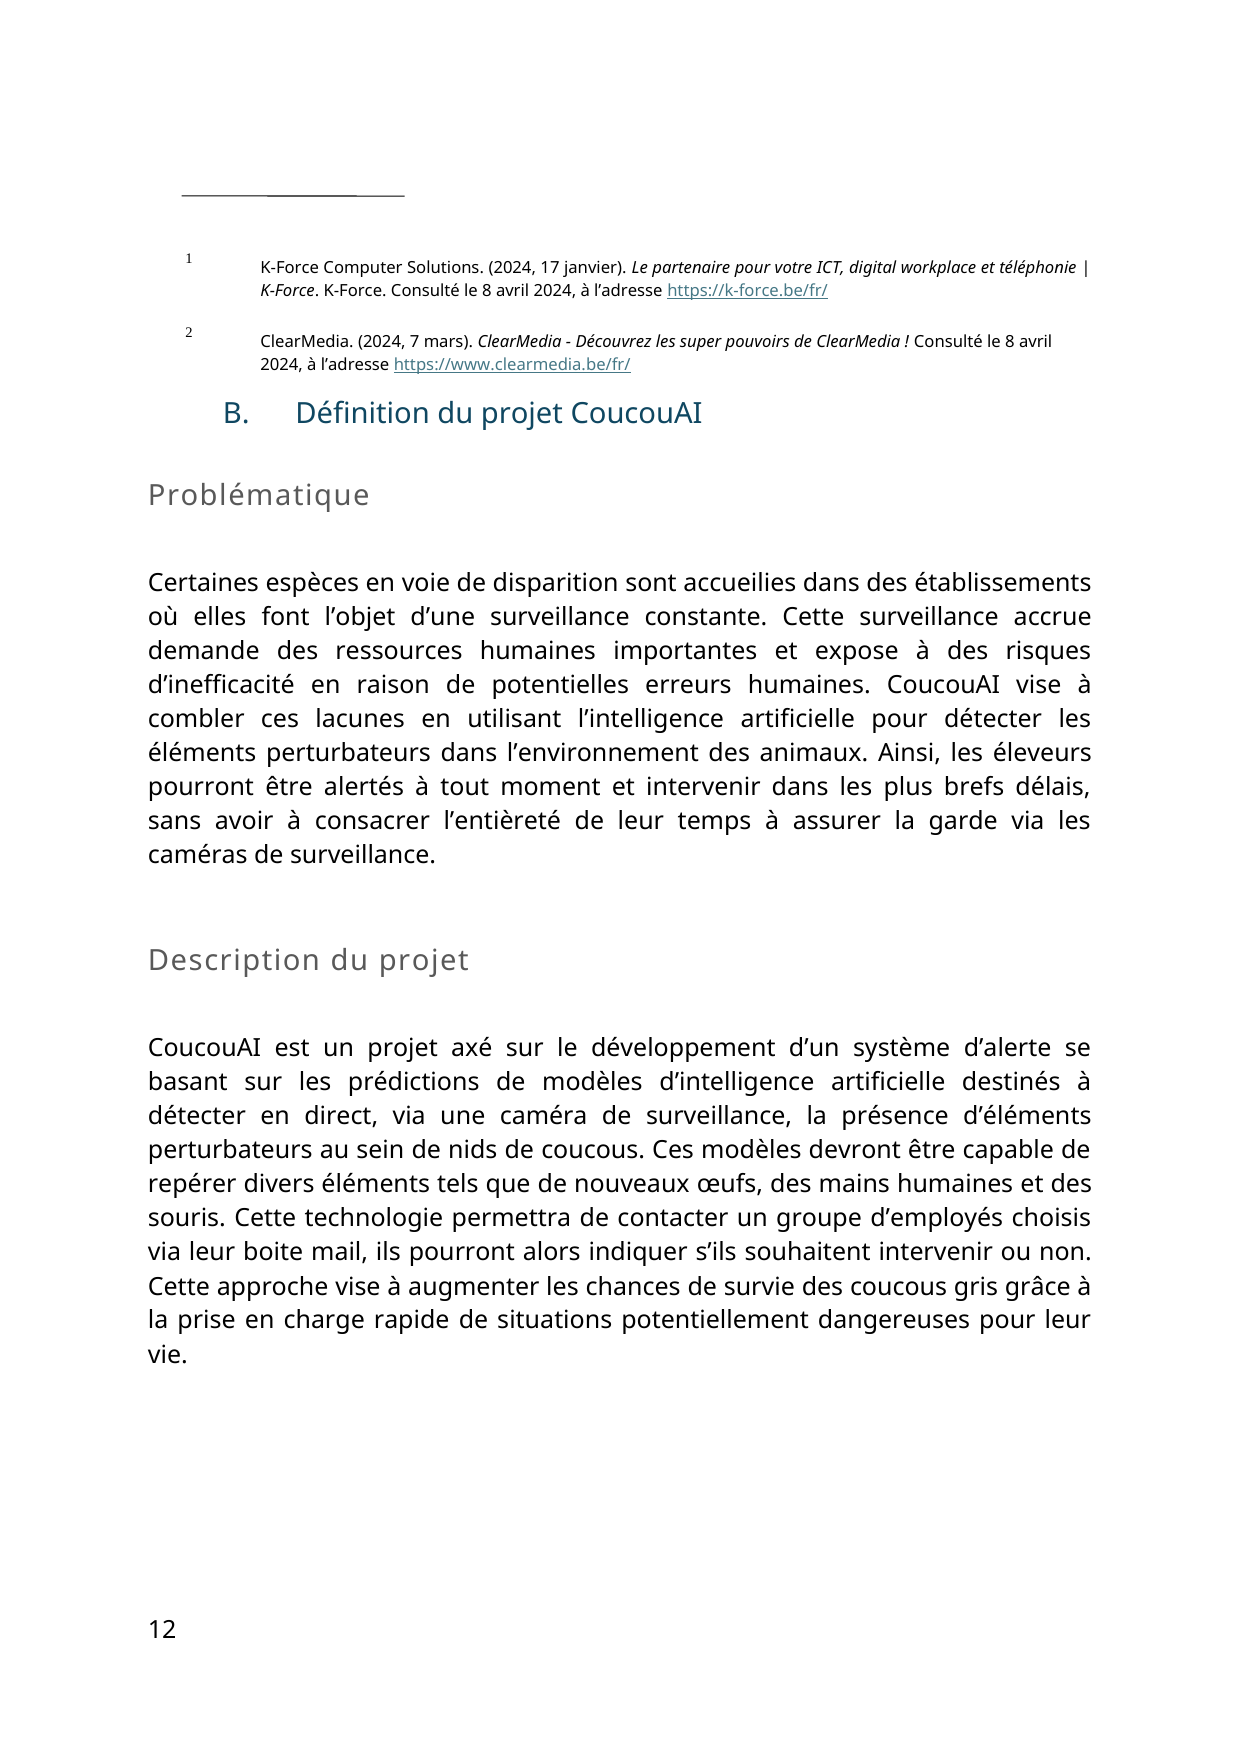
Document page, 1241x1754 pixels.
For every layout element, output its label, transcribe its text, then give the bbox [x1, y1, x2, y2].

subtitle Description du projet [148, 939, 1093, 979]
text CoucouAI est un projet axé sur le développement d’un système d’alerte se basant sur les prédictions de modèles d’intelligence artificielle destinés à détecter en direct, via une caméra de surveillance, la présence d’éléments perturbateurs au sein de nids de coucous. Ces modèles devront être capable de repérer divers éléments tels que de nouveaux œufs, des mains humaines et des souris. Cette technologie permettra de contacter un groupe d’employés choisis via leur boite mail, ils pourront alors indiquer s’ils souhaitent intervenir ou non. Cette approche vise à augmenter les chances de survie des coucous gris grâce à la prise en charge rapide de situations potentiellement dangereuses pour leur vie. [148, 1030, 1093, 1370]
list ClearMedia. (2024, 7 mars). ClearMedia - Découvrez les super pouvoirs de ClearMedia ! Consulté le 8 avril 2024, à l’adresse https://www.clearmedia.be/fr/ [185, 324, 1093, 375]
subtitle Définition du projet CoucouAI [223, 392, 1093, 432]
text Certaines espèces en voie de disparition sont accueilies dans des établissements où elles font l’objet d’une surveillance constante. Cette surveillance accrue demande des ressources humaines importantes et expose à des risques d’inefficacité en raison de potentielles erreurs humaines. CoucouAI vise à combler ces lacunes en utilisant l’intelligence artificielle pour détecter les éléments perturbateurs dans l’environnement des animaux. Ainsi, les éleveurs pourront être alertés à tout moment et intervenir dans les plus brefs délais, sans avoir à consacrer l’entièreté de leur temps à assurer la garde via les caméras de surveillance. [148, 564, 1093, 871]
subtitle Problématique [148, 474, 1093, 514]
list K-Force Computer Solutions. (2024, 17 janvier). Le partenaire pour votre ICT, digital workplace et téléphonie | K-Force. K-Force. Consulté le 8 avril 2024, à l’adresse https://k-force.be/fr/ [185, 250, 1093, 301]
